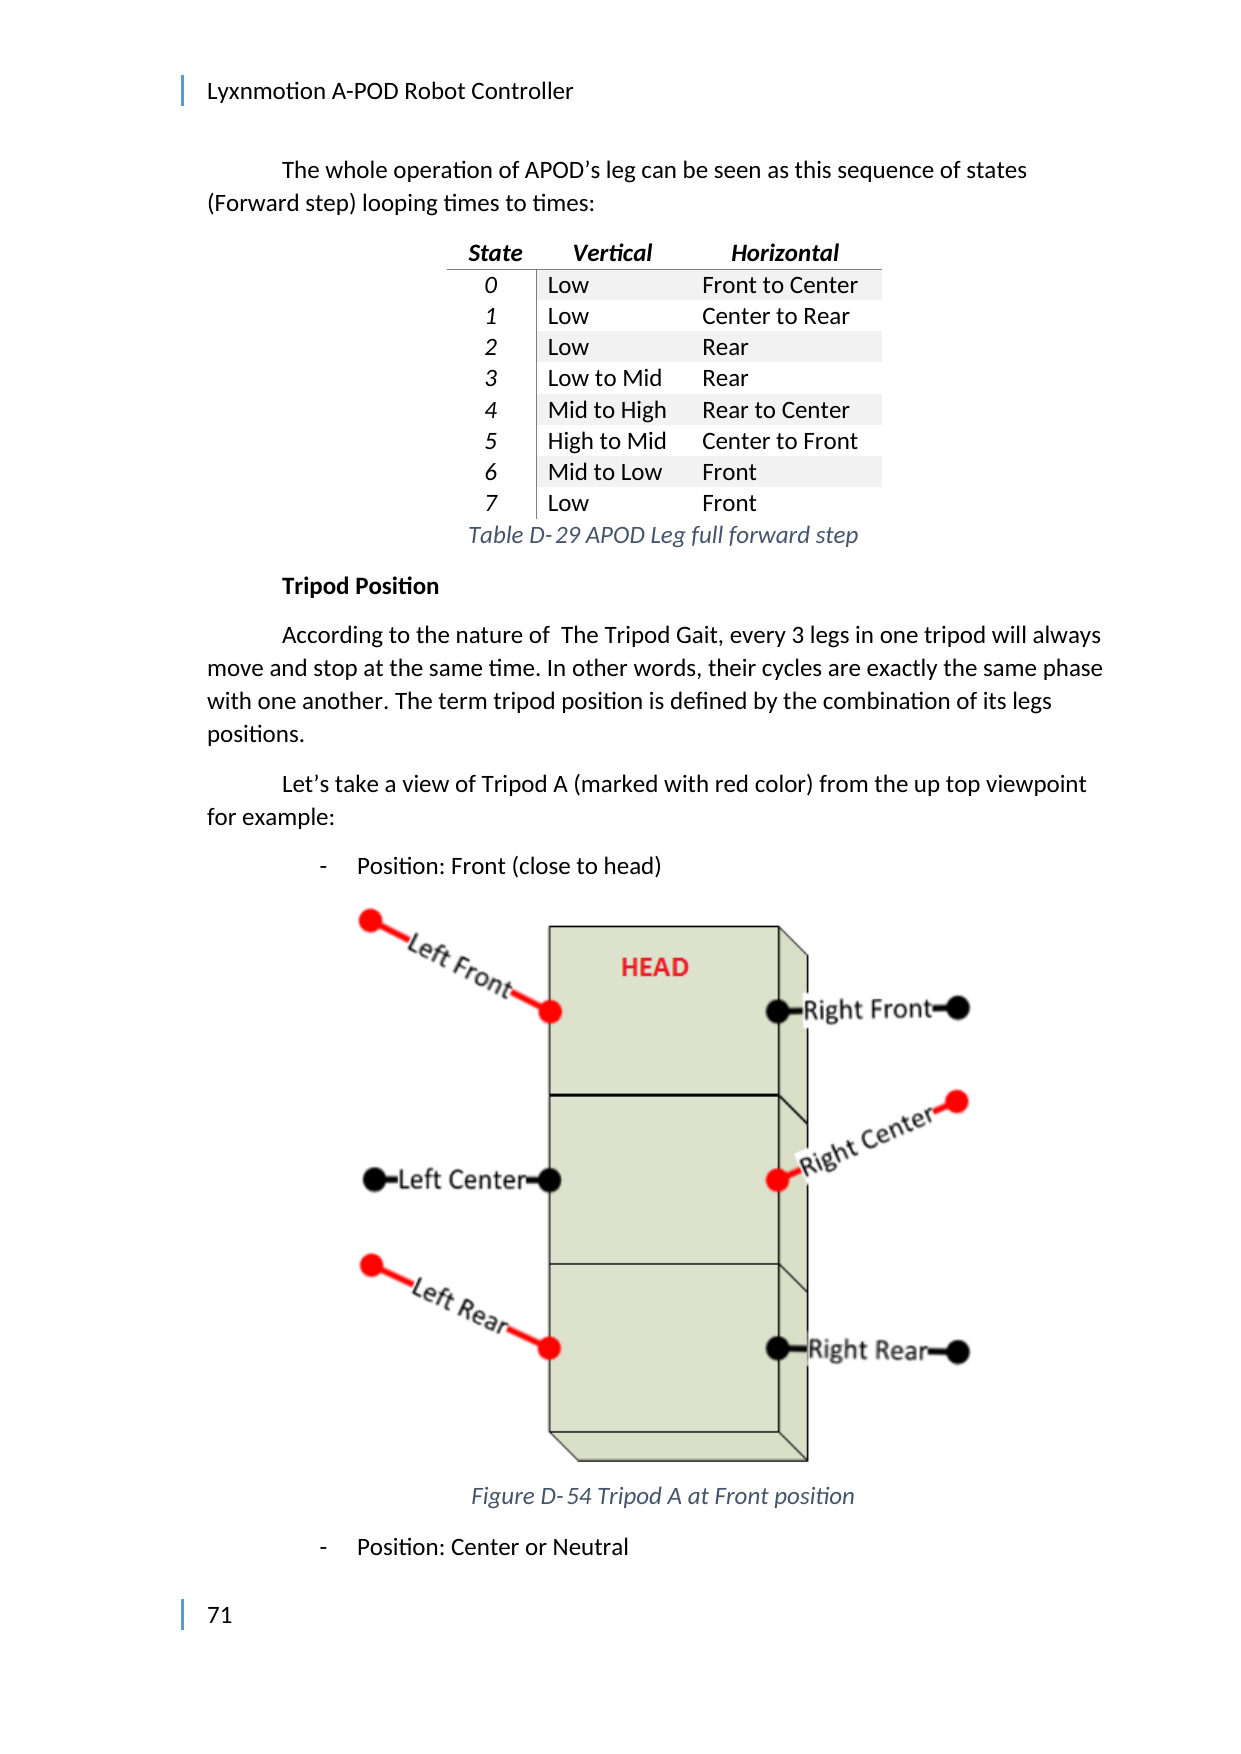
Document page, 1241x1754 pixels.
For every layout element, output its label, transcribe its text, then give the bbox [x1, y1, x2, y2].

list Position: Front (close to head) [319, 851, 1122, 881]
table_header Vertical [536, 237, 691, 268]
table_header State [447, 237, 536, 268]
text The whole operation of APOD’s leg can be seen as this sequence of states (Forward step) looping times to times: [207, 155, 1122, 218]
table_cell Front [691, 456, 882, 487]
table_header Horizontal [691, 237, 882, 268]
table_cell Low [537, 488, 691, 519]
table_cell Low to Mid [537, 363, 691, 394]
table_cell High to Mid [537, 425, 691, 456]
table_cell Mid to Low [537, 456, 691, 487]
text According to the nature of The Tripod Gait, every 3 legs in one tripod will always move and stop at the same time. In other words, their cycles are exactly the same phase with one another. The term tripod position is defined by the combination of its legs positions. [207, 620, 1122, 749]
picture [351, 900, 978, 1462]
table_cell Center to Rear [691, 300, 882, 331]
table_cell Front to Center [691, 270, 882, 300]
table_cell 5 [447, 425, 536, 456]
table_cell 6 [447, 456, 536, 487]
table_cell Front [691, 488, 882, 519]
text Tripod Position [207, 570, 1122, 601]
table_cell Low [537, 300, 691, 331]
table_cell 1 [447, 300, 536, 331]
table_cell Rear to Center [691, 394, 882, 425]
table_cell Rear [691, 331, 882, 362]
table_cell Low [537, 270, 691, 300]
list Position: Center or Neutral [319, 1532, 1122, 1562]
table_cell 2 [447, 331, 536, 362]
text Let’s take a view of Tripod A (marked with red color) from the up top viewpoint for example: [207, 768, 1122, 831]
table_cell Low [537, 331, 691, 362]
table_cell 3 [447, 363, 536, 394]
table_cell 4 [447, 394, 536, 425]
table_cell 7 [447, 488, 536, 519]
table_cell Mid to High [537, 394, 691, 425]
table_cell Center to Front [691, 425, 882, 456]
table_cell 0 [447, 270, 536, 300]
table_cell Rear [691, 363, 882, 394]
